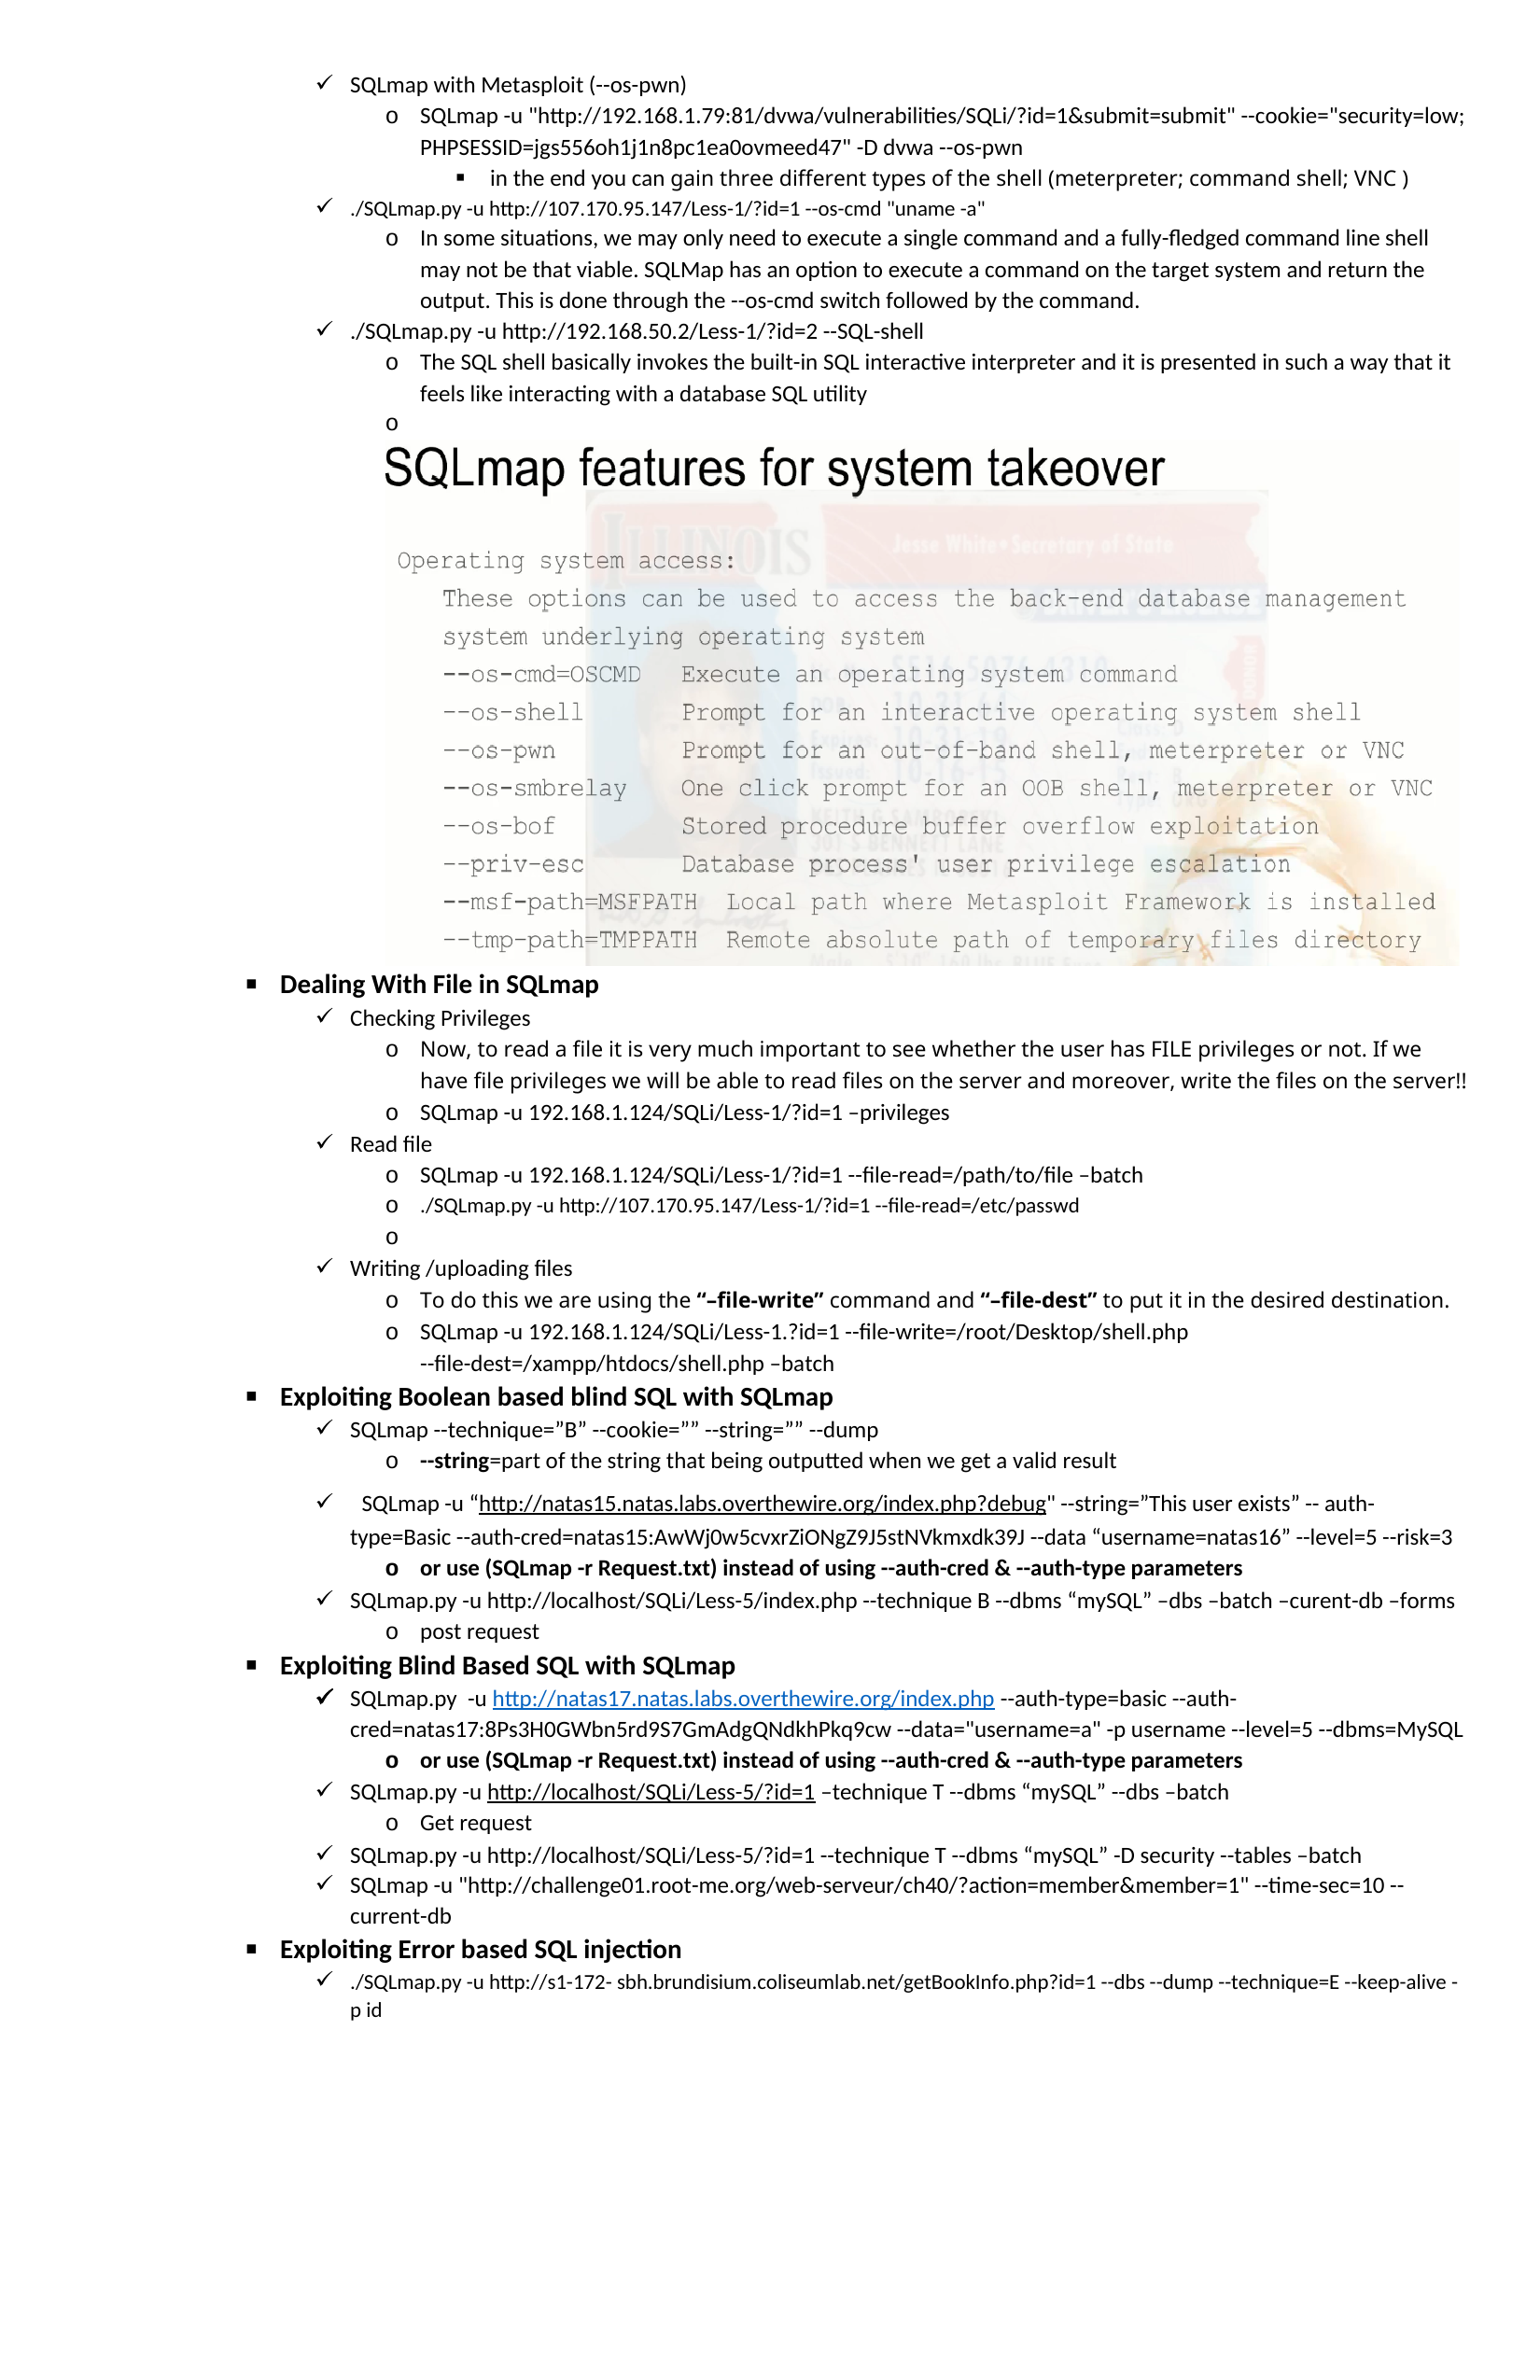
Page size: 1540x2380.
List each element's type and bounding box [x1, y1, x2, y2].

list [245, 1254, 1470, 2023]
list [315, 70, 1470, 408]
picture [385, 440, 1460, 966]
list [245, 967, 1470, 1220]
